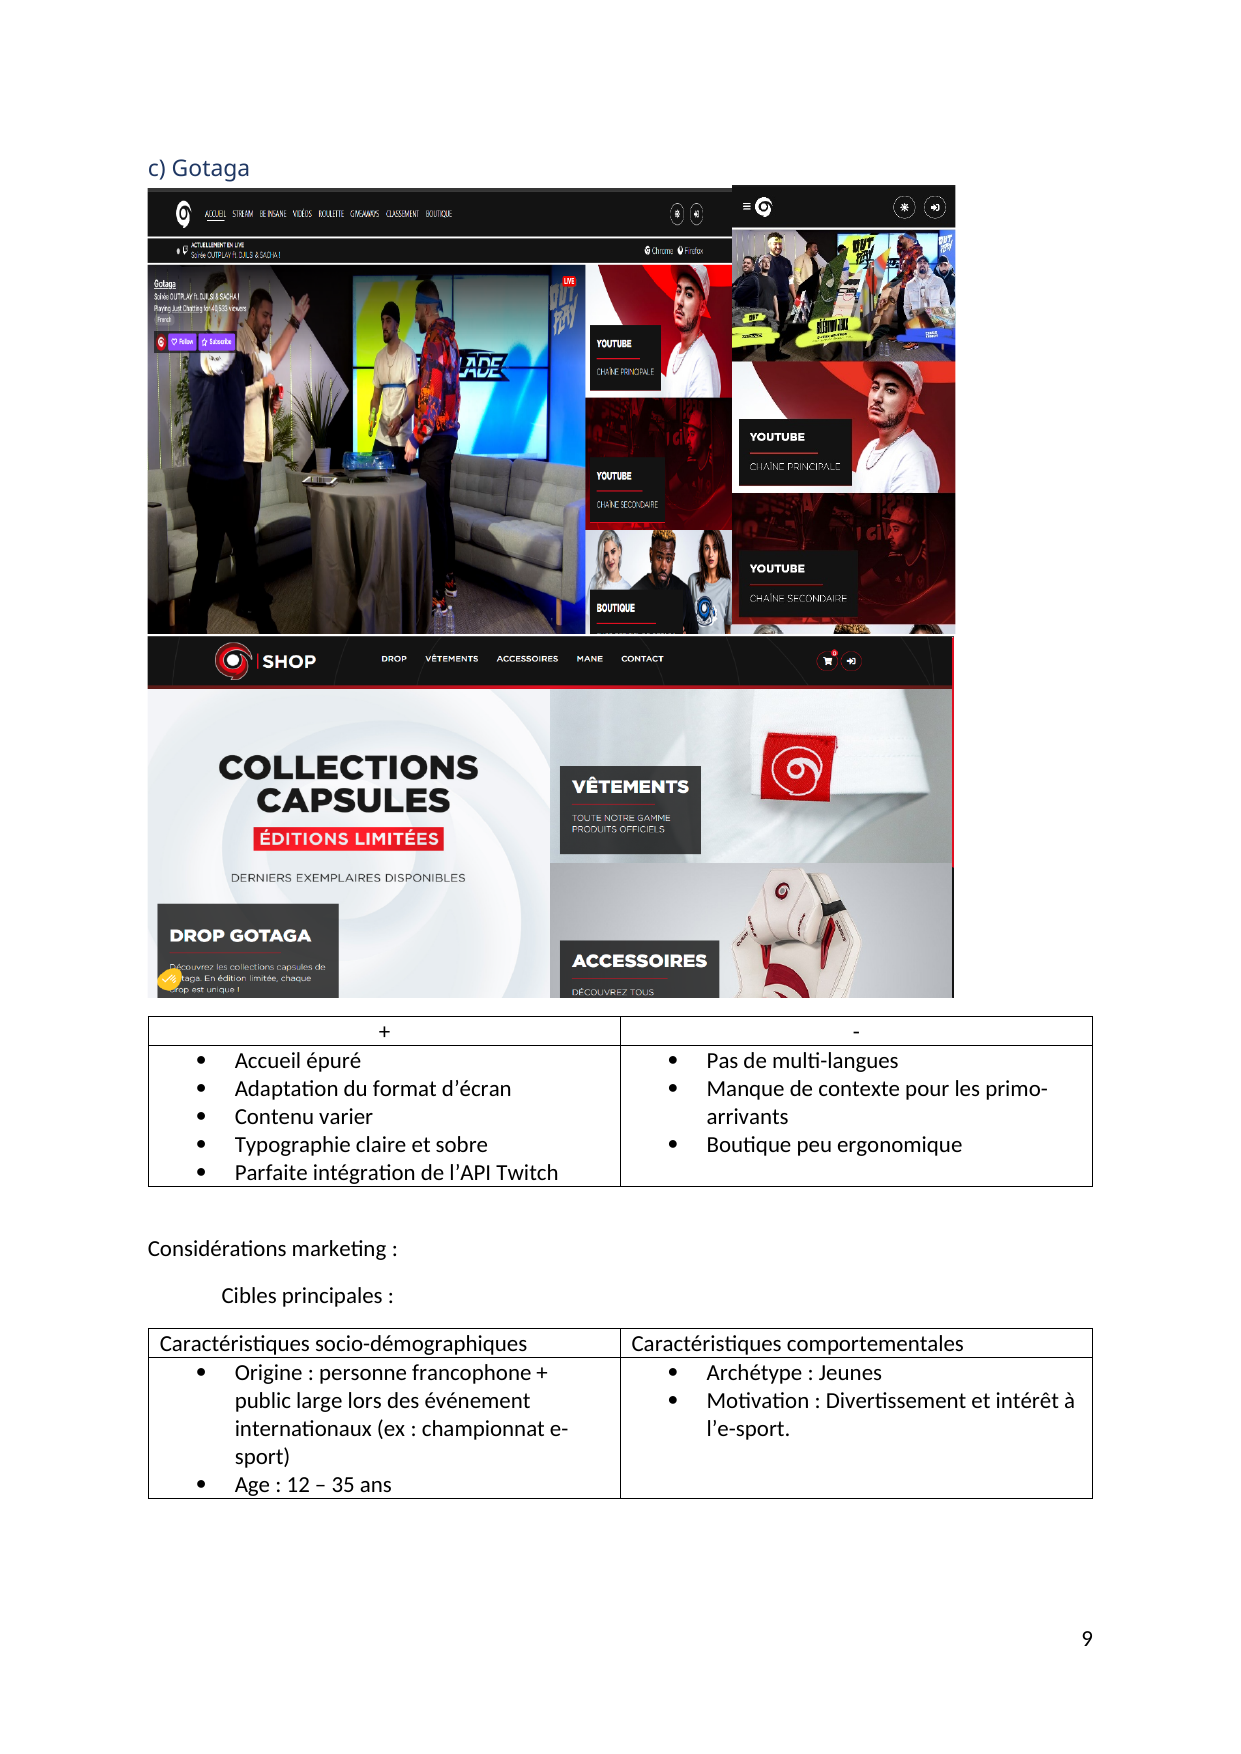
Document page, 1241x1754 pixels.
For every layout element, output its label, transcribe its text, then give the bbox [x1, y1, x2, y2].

text Considérations marketing : [148, 1234, 1092, 1262]
picture [147, 636, 954, 998]
table_header Caractéristiques comportementales [621, 1329, 1092, 1357]
table_cell Pas de multi-langues Manque de contexte pour les primo-arrivants Boutique peu ergonomique [621, 1046, 1092, 1186]
subtitle c) Gotaga [148, 152, 1092, 183]
picture [147, 185, 956, 634]
text Cibles principales : [148, 1281, 1092, 1309]
table_header + [149, 1017, 620, 1045]
table_cell Origine : personne francophone + public large lors des événement internationaux (ex : championnat e-sport) Age : 12 – 35 ans [149, 1358, 620, 1498]
table_cell Archétype : Jeunes Motivation : Divertissement et intérêt à l’e-sport. [621, 1358, 1092, 1498]
table_header Caractéristiques socio-démographiques [149, 1329, 620, 1357]
table_cell Accueil épuré Adaptation du format d’écran Contenu varier Typographie claire et sobre Parfaite intégration de l’API Twitch [149, 1046, 620, 1186]
table_header - [621, 1017, 1092, 1045]
